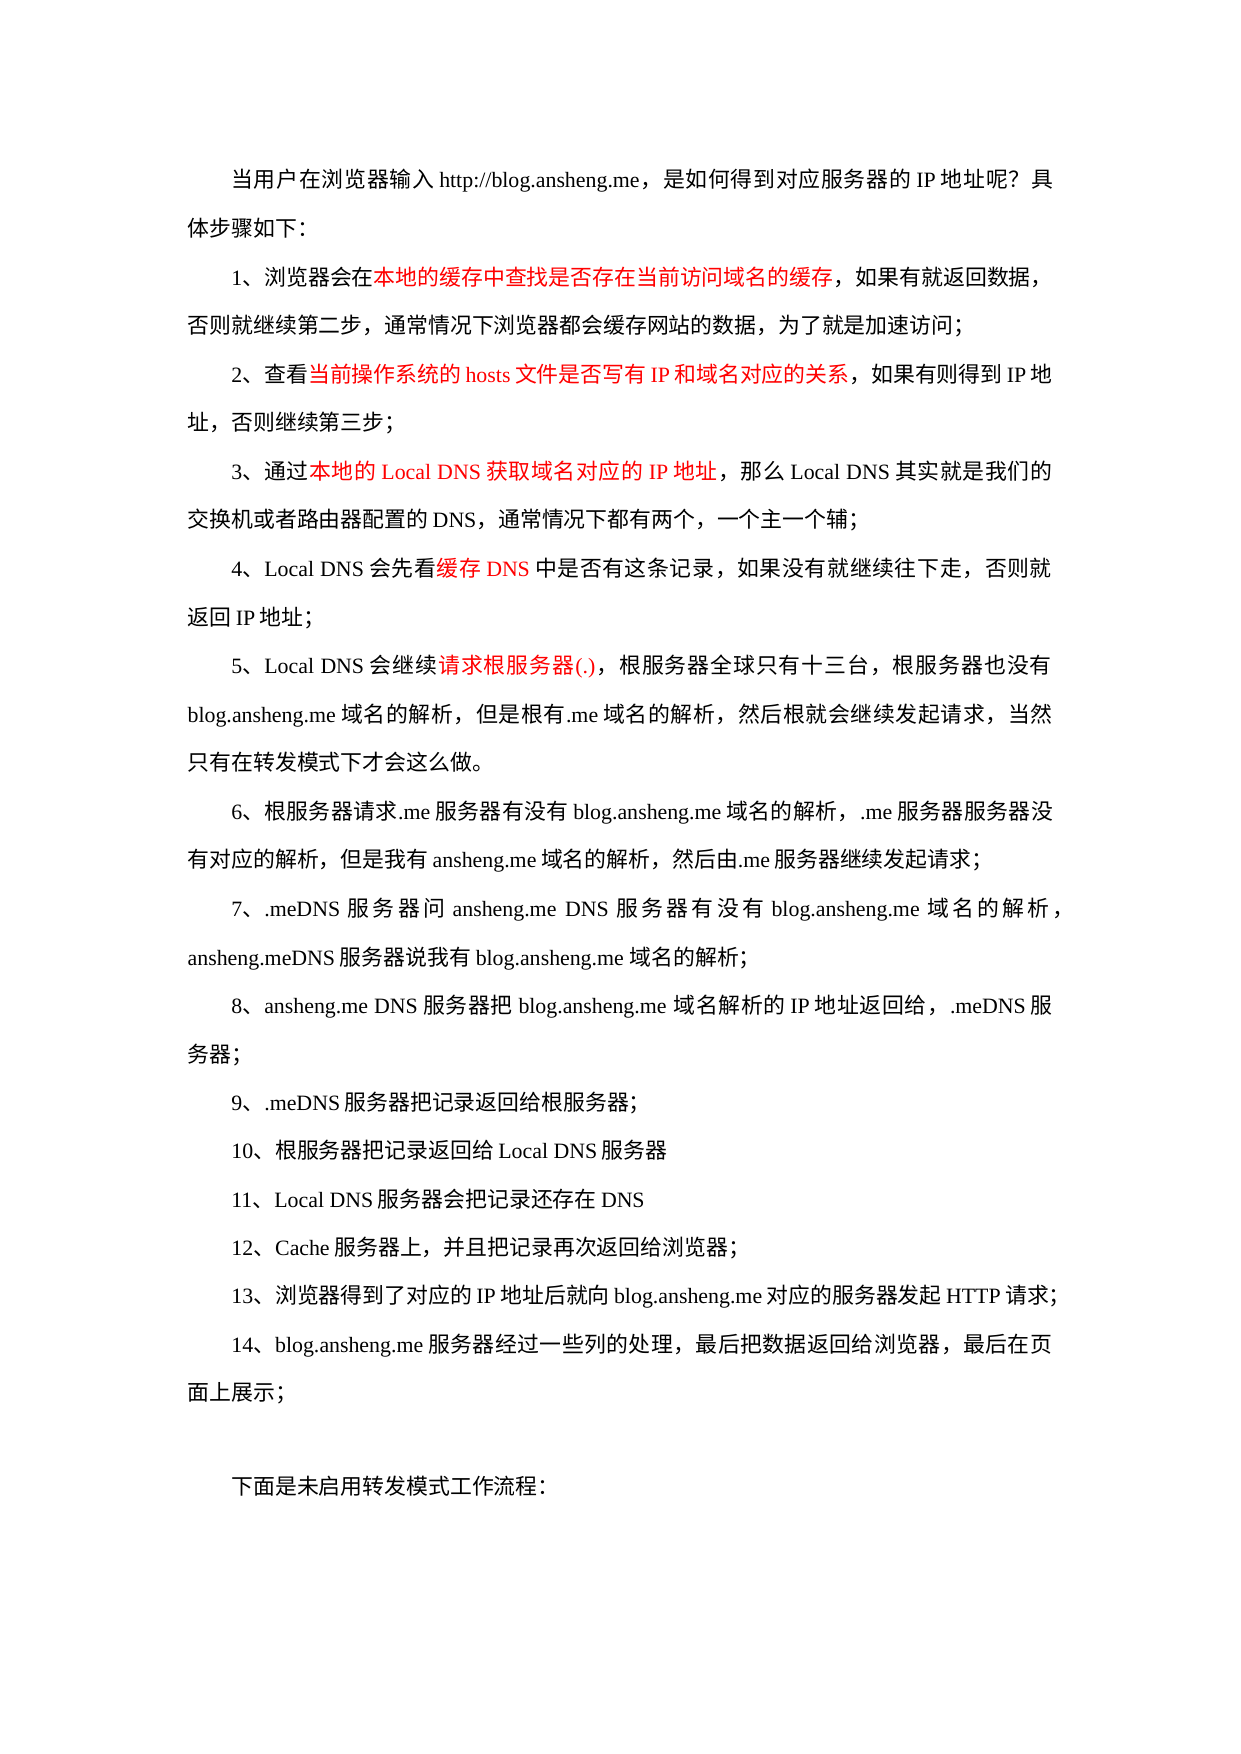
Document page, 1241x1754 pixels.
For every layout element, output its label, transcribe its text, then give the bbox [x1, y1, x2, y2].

list 浏览器会在本地的缓存中查找是否存在当前访问域名的缓存，如果有就返回数据，否则就继续第二步，通常情况下浏览器都会缓存网站的数据，为了就是加速访问； [187, 259, 1053, 340]
list 根服务器请求.me服务器有没有blog.ansheng.me域名的解析，.me服务器服务器没有对应的解析，但是我有ansheng.me域名的解析，然后由.me服务器继续发起请求； [187, 793, 1053, 874]
list Local DNS服务器会把记录还存在DNS [187, 1181, 1053, 1214]
list Local DNS会先看缓存DNS中是否有这条记录，如果没有就继续往下走，否则就返回IP地址； [187, 550, 1053, 632]
list 浏览器得到了对应的IP地址后就向blog.ansheng.me对应的服务器发起HTTP请求； [187, 1278, 1053, 1310]
list .meDNS服务器把记录返回给根服务器； [187, 1084, 1053, 1117]
list .meDNS服务器问ansheng.me DNS服务器有没有blog.ansheng.me域名的解析，ansheng.meDNS服务器说我有 blog.ansheng.me 域名的解析； [187, 890, 1053, 972]
list 根服务器把记录返回给Local DNS服务器 [187, 1133, 1053, 1165]
list blog.ansheng.me服务器经过一些列的处理，最后把数据返回给浏览器，最后在页面上展示； [187, 1326, 1053, 1407]
list 查看当前操作系统的hosts文件是否写有IP和域名对应的关系，如果有则得到IP地址，否则继续第三步； [187, 356, 1053, 437]
text 当用户在浏览器输入http://blog.ansheng.me，是如何得到对应服务器的IP地址呢？具体步骤如下： [187, 162, 1053, 243]
list Cache服务器上，并且把记录再次返回给浏览器； [187, 1229, 1053, 1262]
text 下面是未启用转发模式工作流程： [187, 1468, 1053, 1501]
list 通过本地的Local DNS获取域名对应的IP地址，那么Local DNS其实就是我们的交换机或者路由器配置的DNS，通常情况下都有两个，一个主一个辅； [187, 453, 1053, 534]
list ansheng.me DNS服务器把 blog.ansheng.me 域名解析的IP地址返回给，.meDNS服务器； [187, 987, 1053, 1069]
list Local DNS会继续请求根服务器(.)，根服务器全球只有十三台，根服务器也没有blog.ansheng.me域名的解析，但是根有.me域名的解析，然后根就会继续发起请求，当然只有在转发模式下才会这么做。 [187, 647, 1053, 777]
